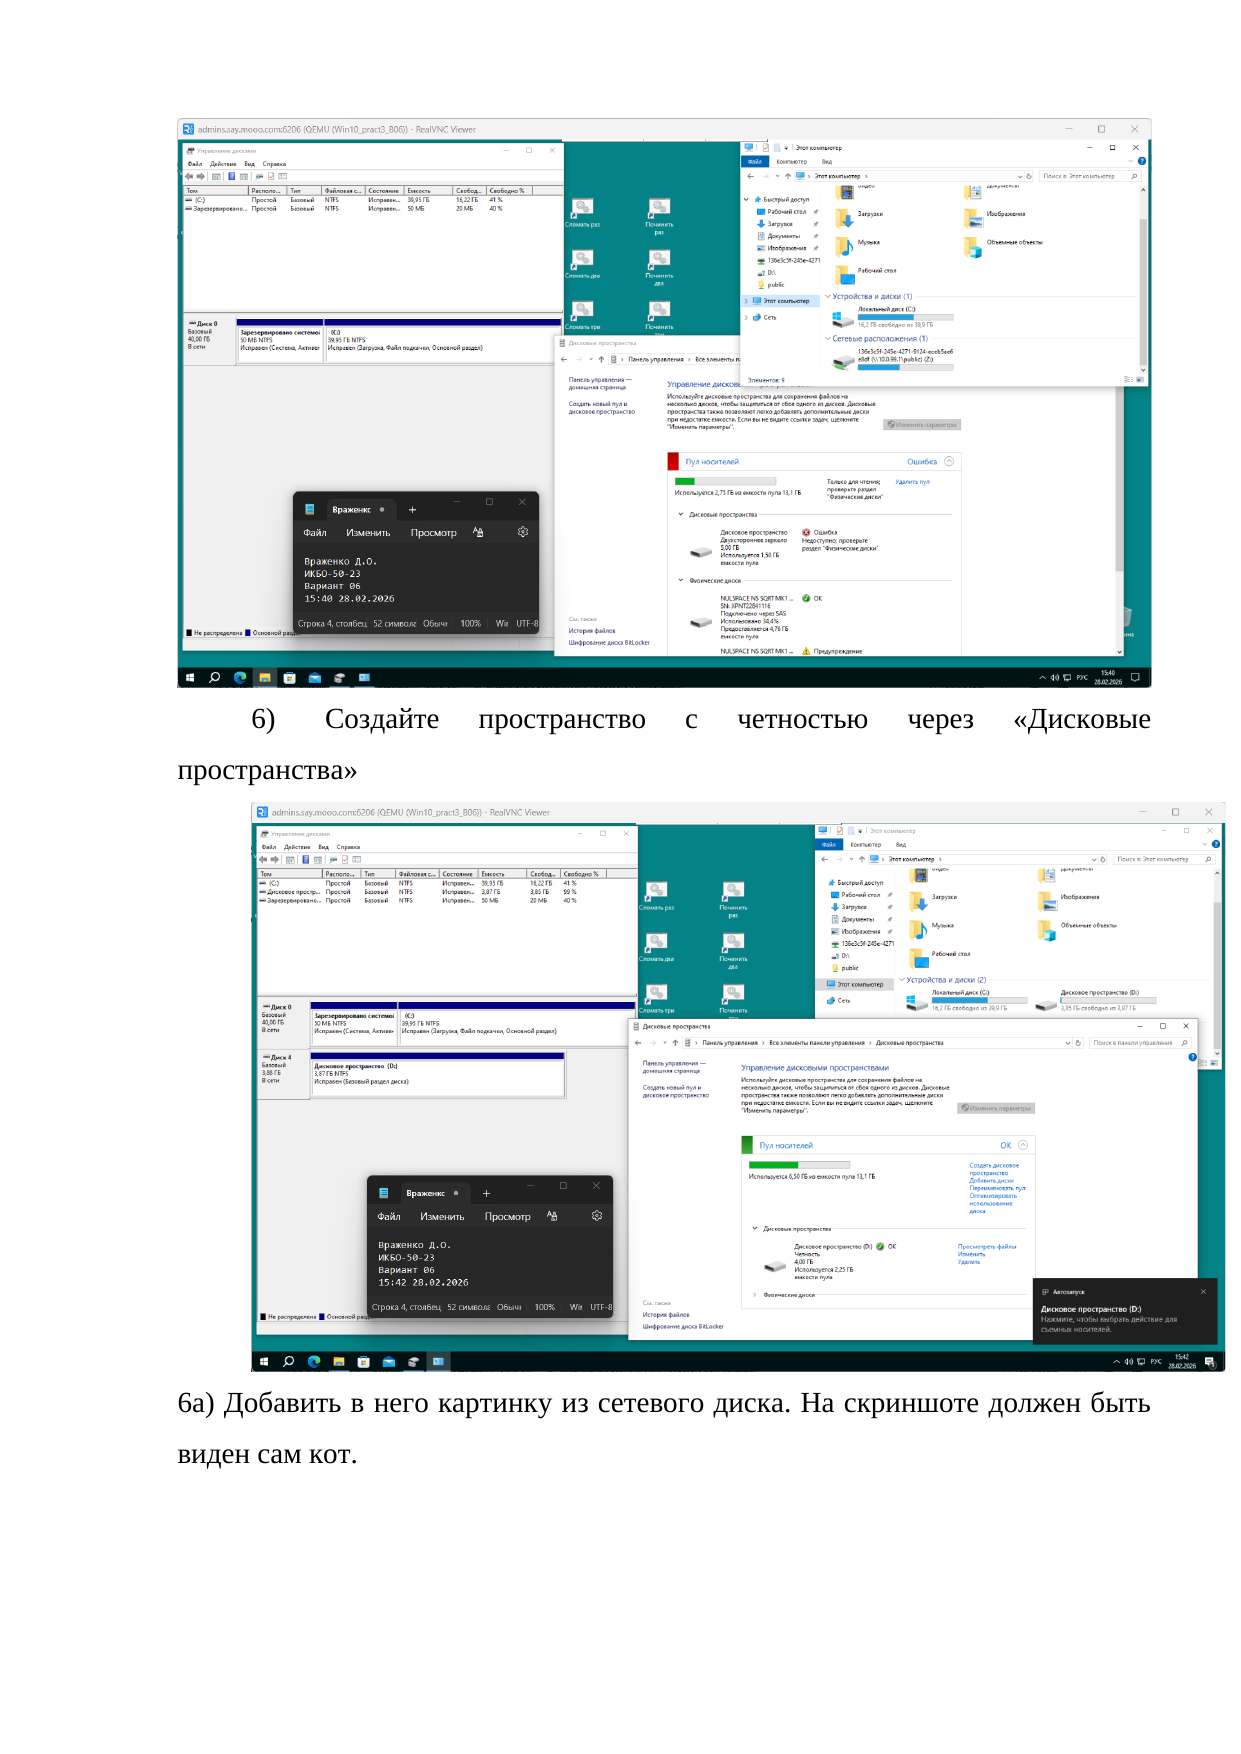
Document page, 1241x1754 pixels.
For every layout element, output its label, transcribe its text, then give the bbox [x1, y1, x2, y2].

list Создайте пространство с четностью через «Дисковые пространства» [177, 701, 1152, 785]
list 6а) Добавить в него картинку из сетевого диска. На скриншоте должен быть виден сам кот. [177, 1385, 1152, 1469]
picture [177, 118, 1152, 688]
picture [251, 802, 1226, 1372]
